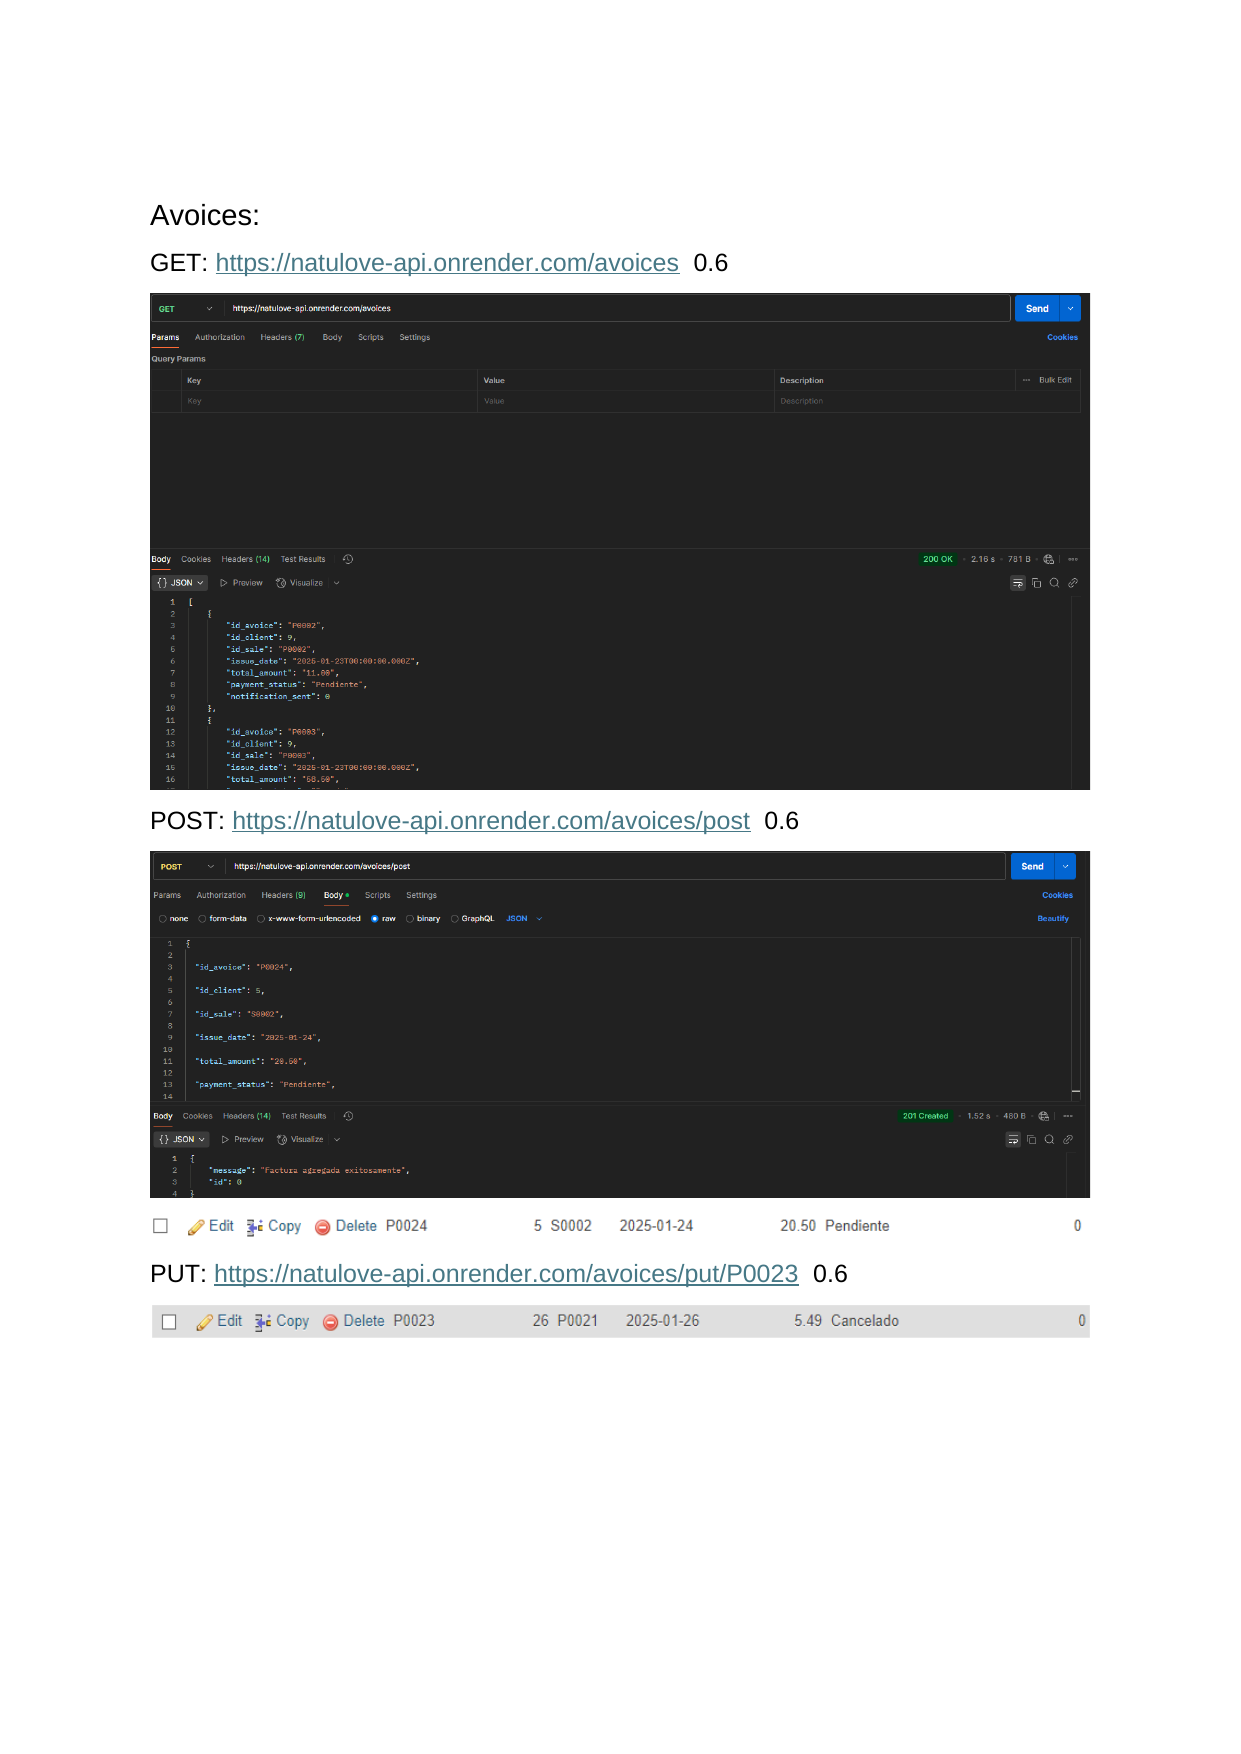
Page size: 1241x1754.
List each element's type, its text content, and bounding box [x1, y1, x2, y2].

text Avoices: [150, 198, 1090, 231]
picture [150, 293, 1091, 790]
text GET: https://natulove-api.onrender.com/avoices 0.6 [150, 248, 1090, 277]
picture [150, 1213, 1091, 1241]
picture [150, 851, 1091, 1198]
text PUT: https://natulove-api.onrender.com/avoices/put/P0023 0.6 [150, 1259, 1090, 1288]
text POST: https://natulove-api.onrender.com/avoices/post 0.6 [150, 806, 1090, 835]
picture [150, 1304, 1091, 1339]
